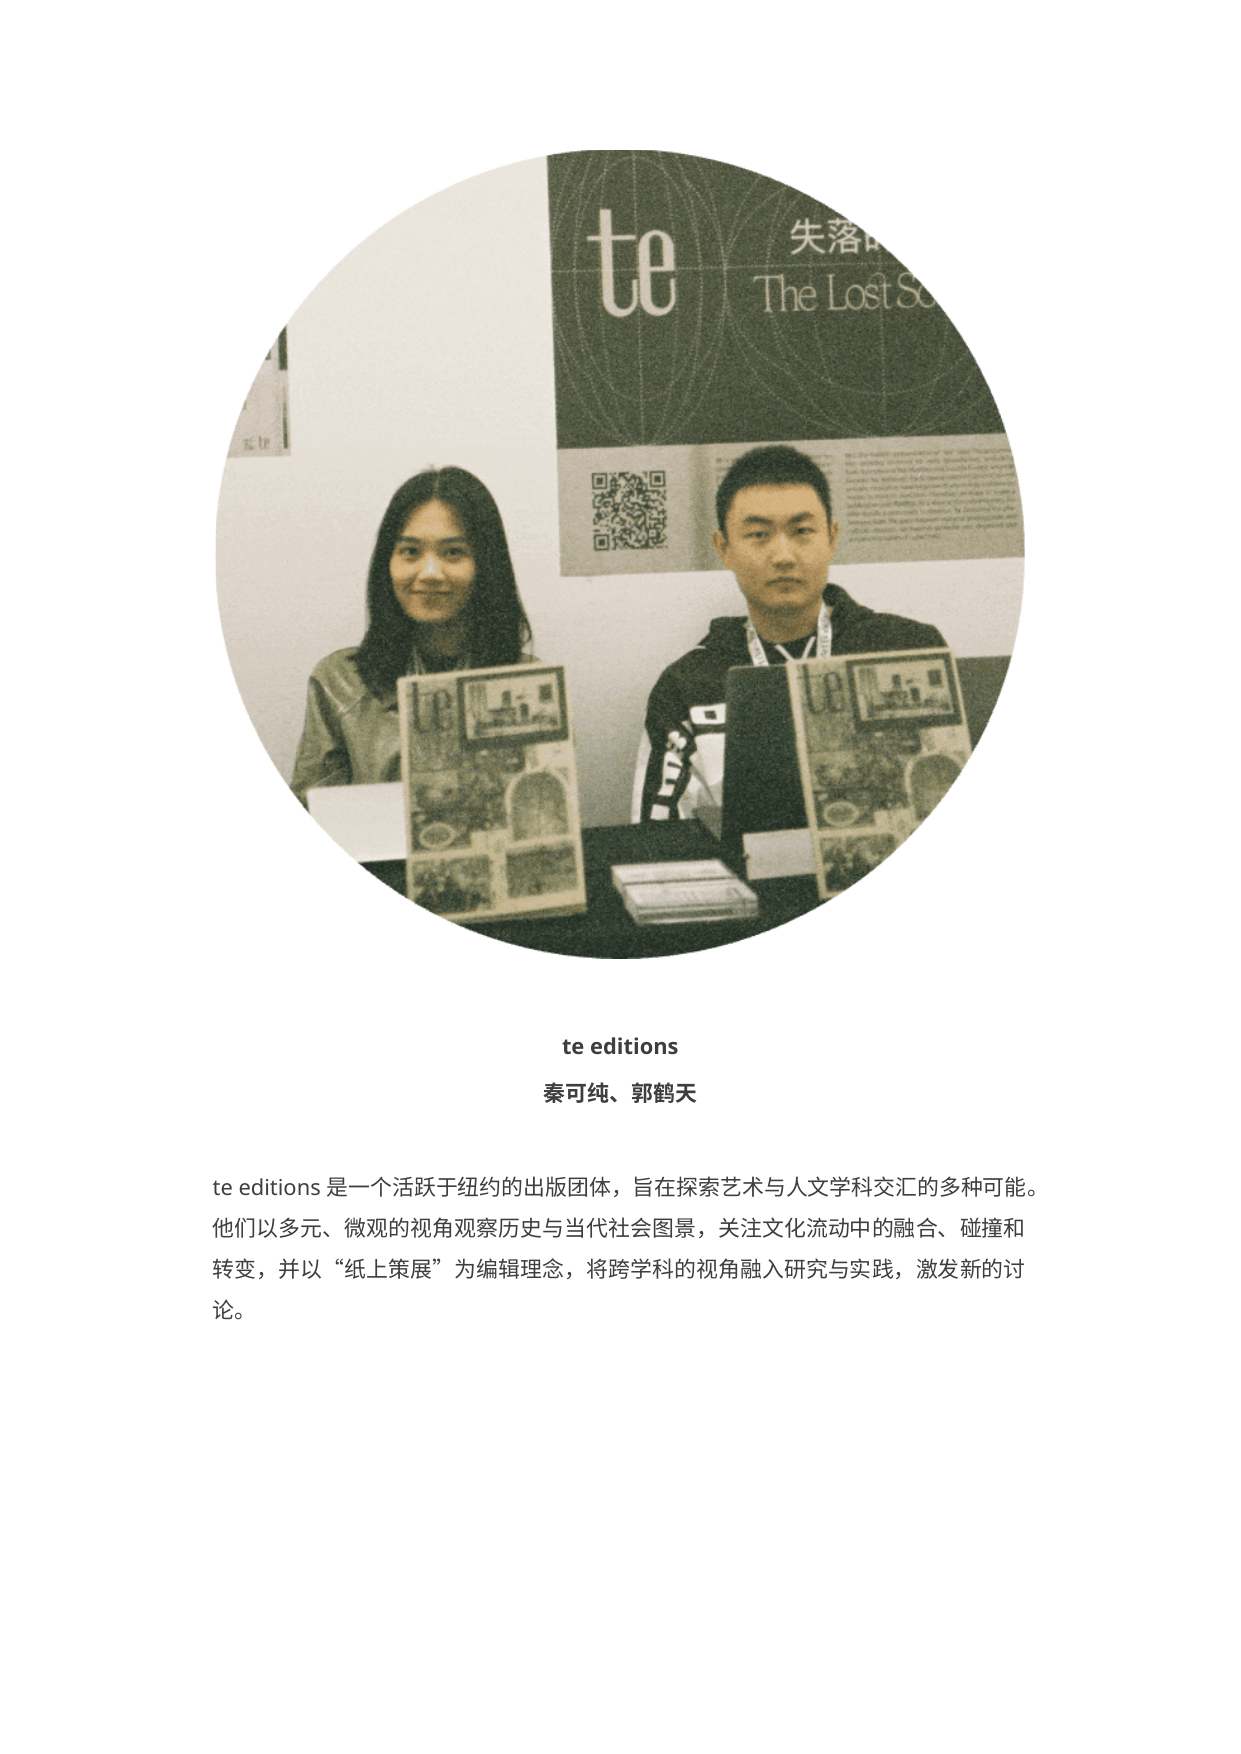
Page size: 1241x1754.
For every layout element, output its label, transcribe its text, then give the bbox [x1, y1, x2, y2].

text 秦可纯、郭鹤天 [212, 1076, 1028, 1107]
text te editions [212, 1031, 1028, 1061]
picture [215, 150, 1025, 959]
text te editions 是一个活跃于纽约的出版团体，旨在探索艺术与人文学科交汇的多种可能。他们以多元、微观的视角观察历史与当代社会图景，关注文化流动中的融合、碰撞和转变，并以“纸上策展”为编辑理念，将跨学科的视角融入研究与实践，激发新的讨论。 [212, 1170, 1028, 1325]
